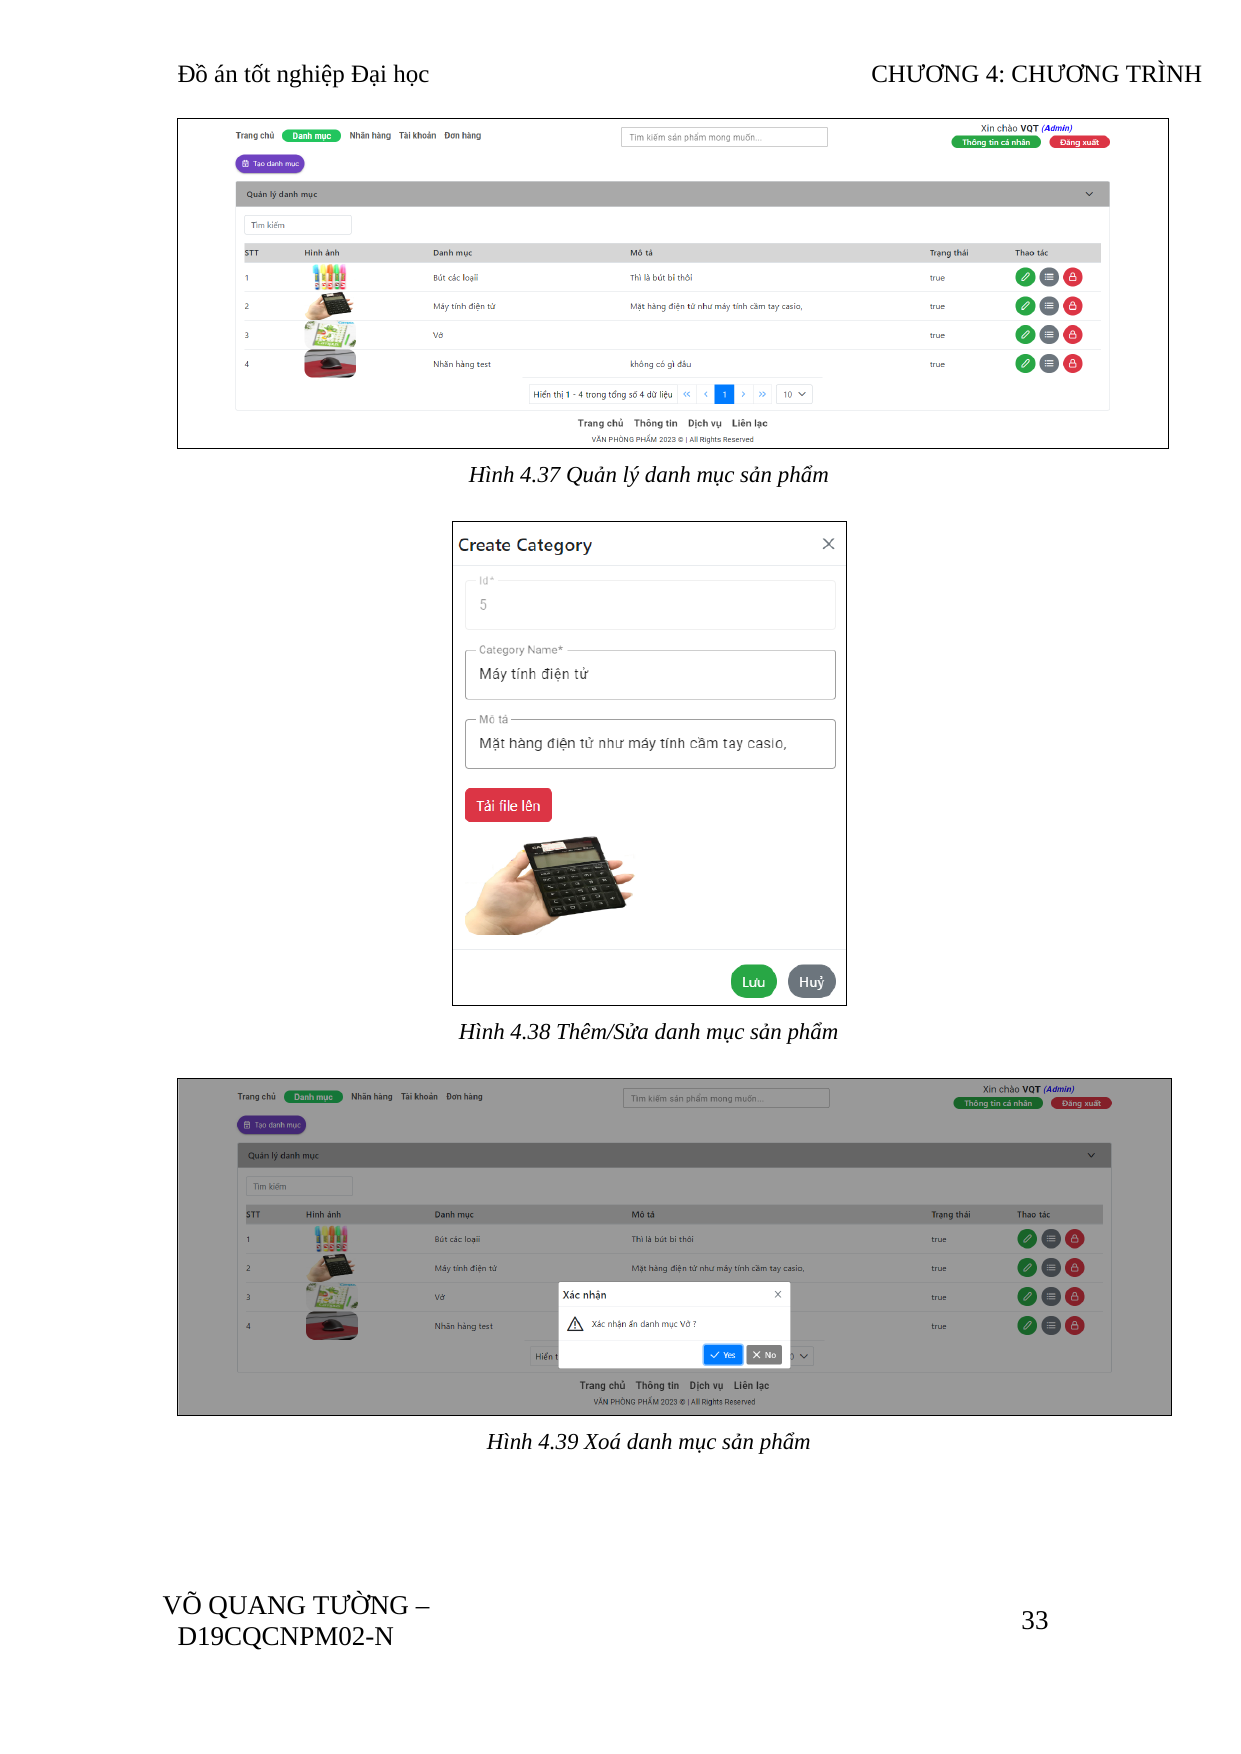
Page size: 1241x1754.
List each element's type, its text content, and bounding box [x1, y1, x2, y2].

picture [453, 522, 846, 1005]
picture [178, 1079, 1171, 1415]
picture [178, 119, 1168, 448]
